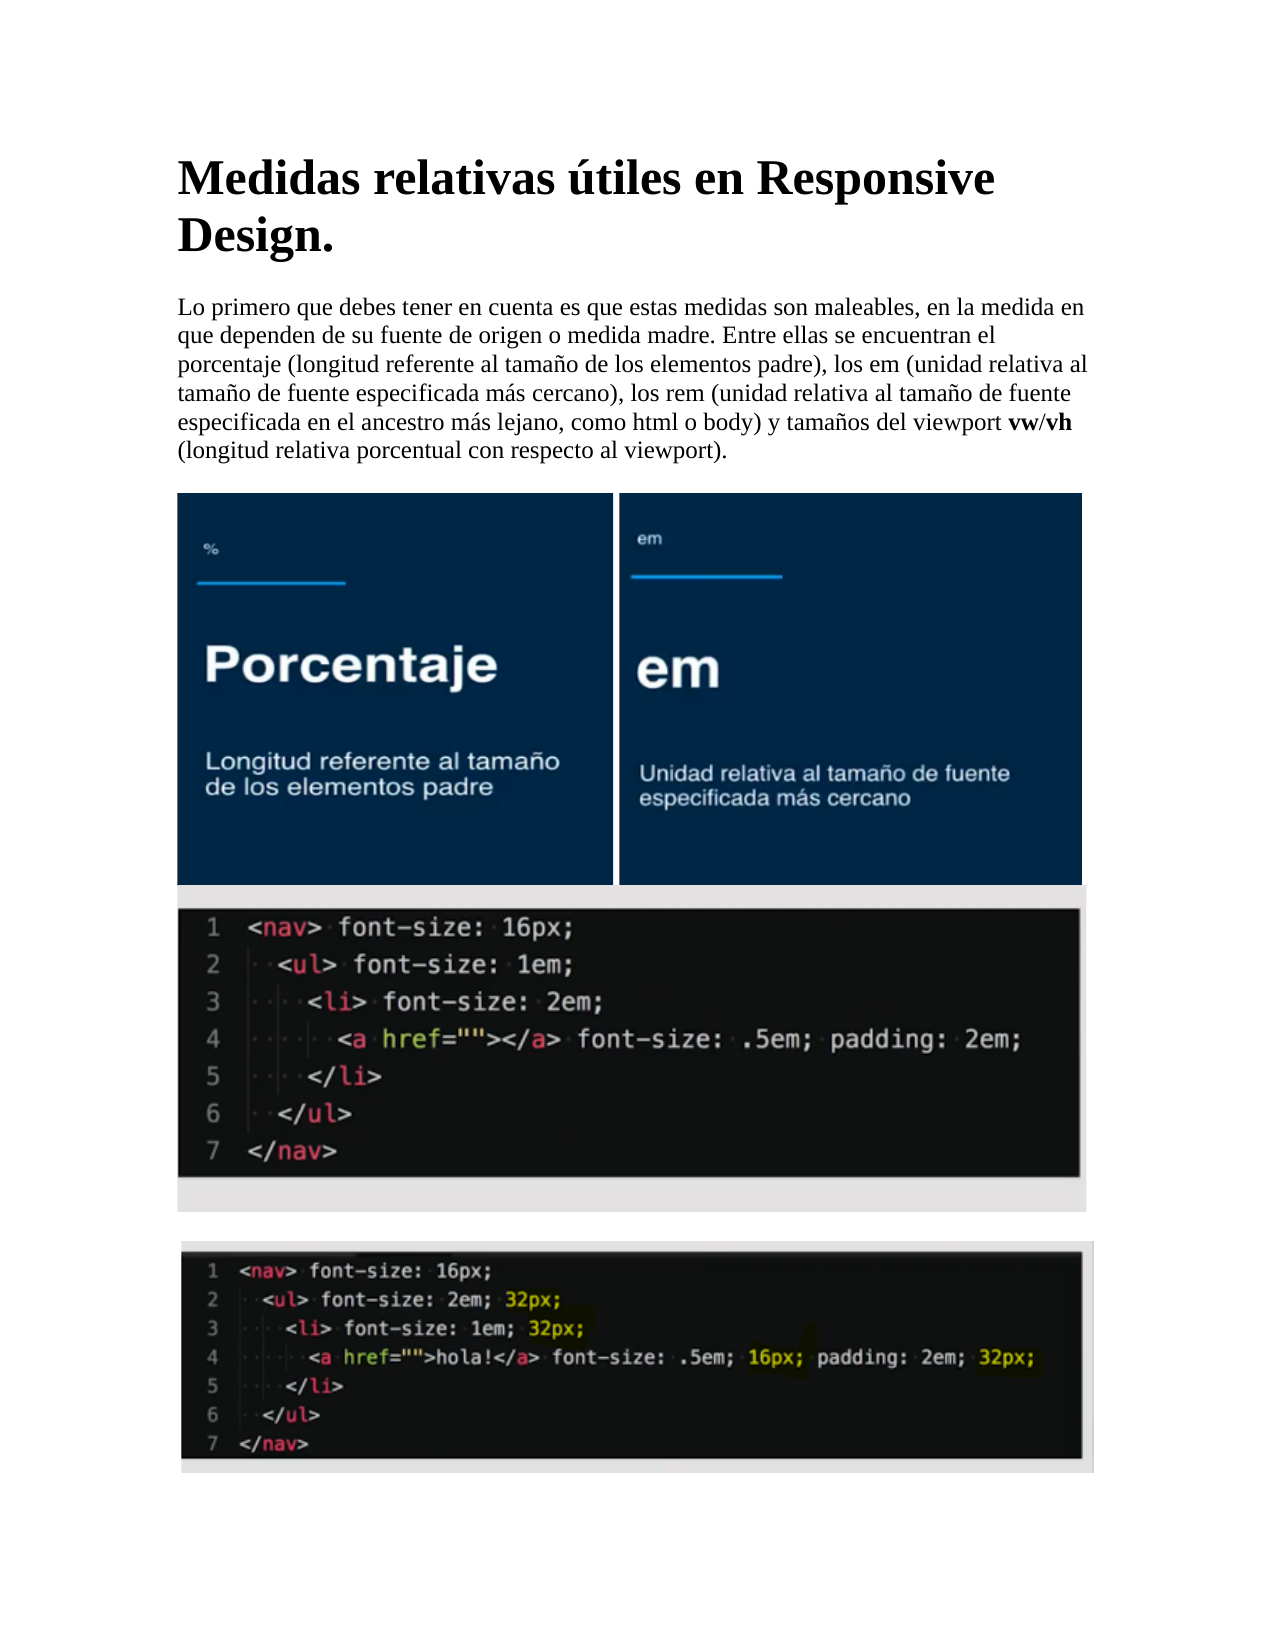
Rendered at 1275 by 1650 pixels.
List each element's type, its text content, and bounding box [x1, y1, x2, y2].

picture [181, 1241, 1094, 1473]
subtitle Medidas relativas útiles en Responsive Design. [177, 148, 1098, 263]
picture [177, 493, 1087, 1212]
text Lo primero que debes tener en cuenta es que estas medidas son maleables, en la medida en que dependen de su fuente de origen o medida madre. Entre ellas se encuentran el porcentaje (longitud referente al tamaño de los elementos padre), los em (unidad relativa al tamaño de fuente especificada más cercano), los rem (unidad relativa al tamaño de fuente especificada en el ancestro más lejano, como html o body) y tamaños del viewport vw/vh (longitud relativa porcentual con respecto al viewport). [177, 292, 1098, 464]
